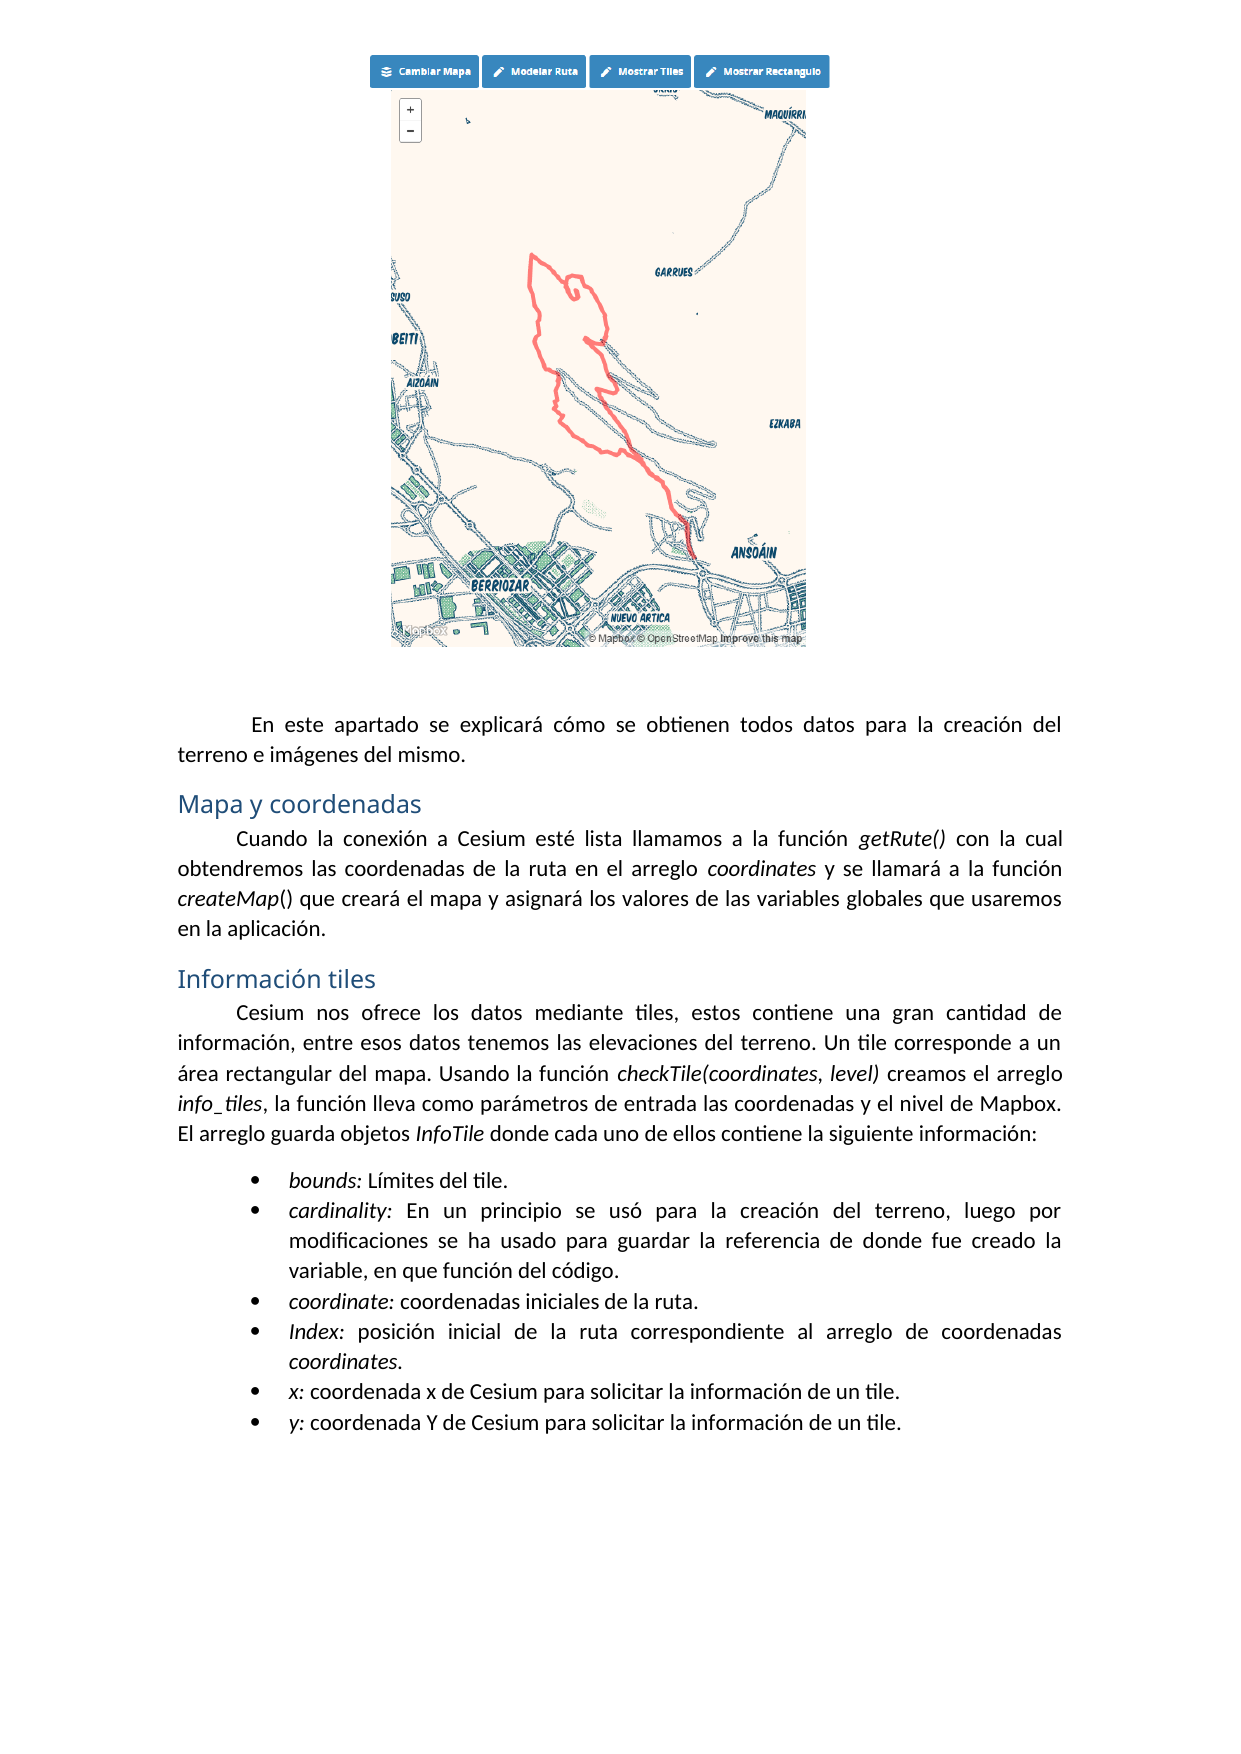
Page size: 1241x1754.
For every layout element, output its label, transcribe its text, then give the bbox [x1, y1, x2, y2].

list cardinality: En un principio se usó para la creación del terreno, luego por modificaciones se ha usado para guardar la referencia de donde fue creado la variable, en que función del código. [251, 1196, 1063, 1284]
list x: coordenada x de Cesium para solicitar la información de un tile. [251, 1377, 1063, 1405]
subtitle Mapa y coordenadas [177, 787, 1063, 821]
text Cuando la conexión a Cesium esté lista llamamos a la función getRute() con la cual obtendremos las coordenadas de la ruta en el arreglo coordinates y se llamará a la función createMap() que creará el mapa y asignará los valores de las variables globales que usaremos en la aplicación. [177, 824, 1063, 943]
text En este apartado se explicará cómo se obtienen todos datos para la creación del terreno e imágenes del mismo. [177, 710, 1063, 768]
list coordinate: coordenadas iniciales de la ruta. [251, 1287, 1063, 1315]
picture [363, 50, 848, 663]
subtitle Información tiles [177, 961, 1063, 996]
list Index: posición inicial de la ruta correspondiente al arreglo de coordenadas coordinates. [251, 1317, 1063, 1375]
list bounds: Límites del tile. [251, 1166, 1063, 1194]
text Cesium nos ofrece los datos mediante tiles, estos contiene una gran cantidad de información, entre esos datos tenemos las elevaciones del terreno. Un tile corresponde a un área rectangular del mapa. Usando la función checkTile(coordinates, level) creamos el arreglo info_tiles, la función lleva como parámetros de entrada las coordenadas y el nivel de Mapbox. El arreglo guarda objetos InfoTile donde cada uno de ellos contiene la siguiente información: [177, 998, 1063, 1147]
list y: coordenada Y de Cesium para solicitar la información de un tile. [251, 1408, 1063, 1436]
